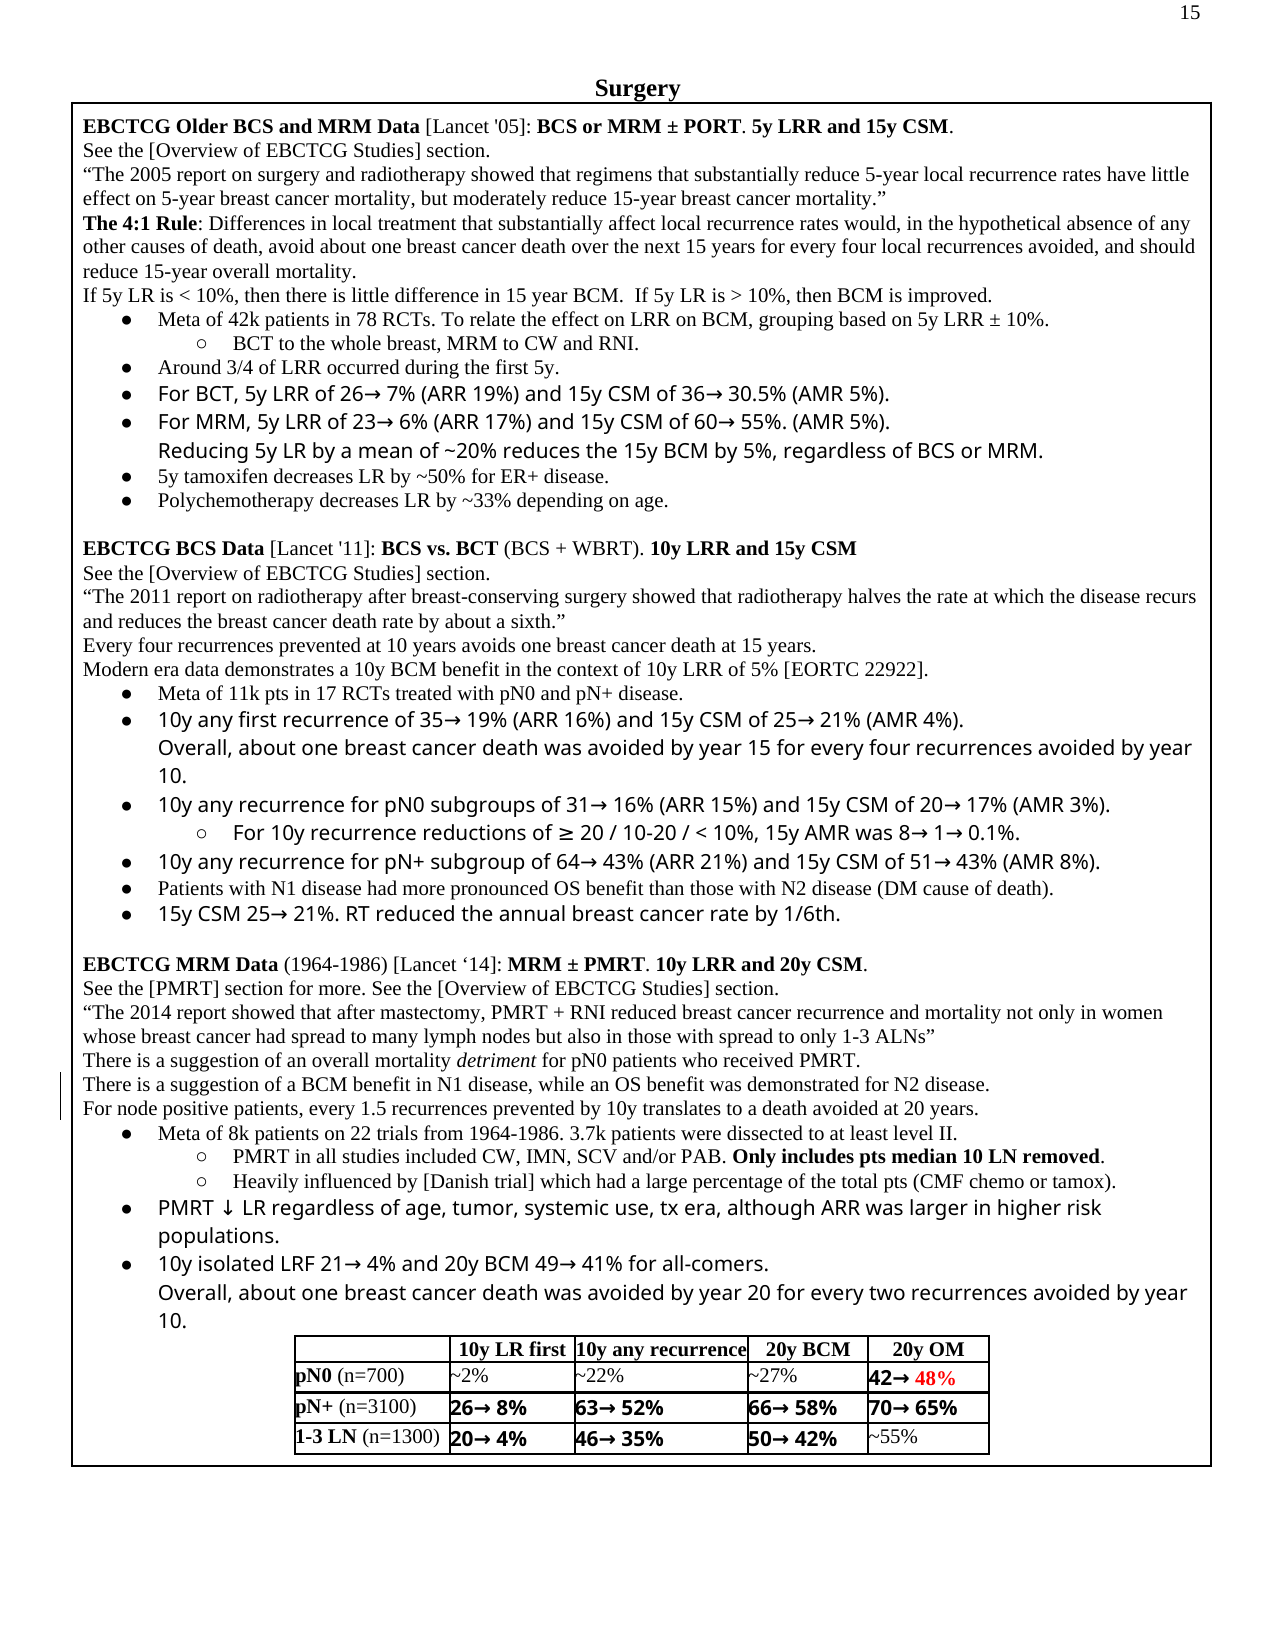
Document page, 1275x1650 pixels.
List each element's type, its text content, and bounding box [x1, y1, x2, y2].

subtitle Surgery [75, 73, 1200, 101]
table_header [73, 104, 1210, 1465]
